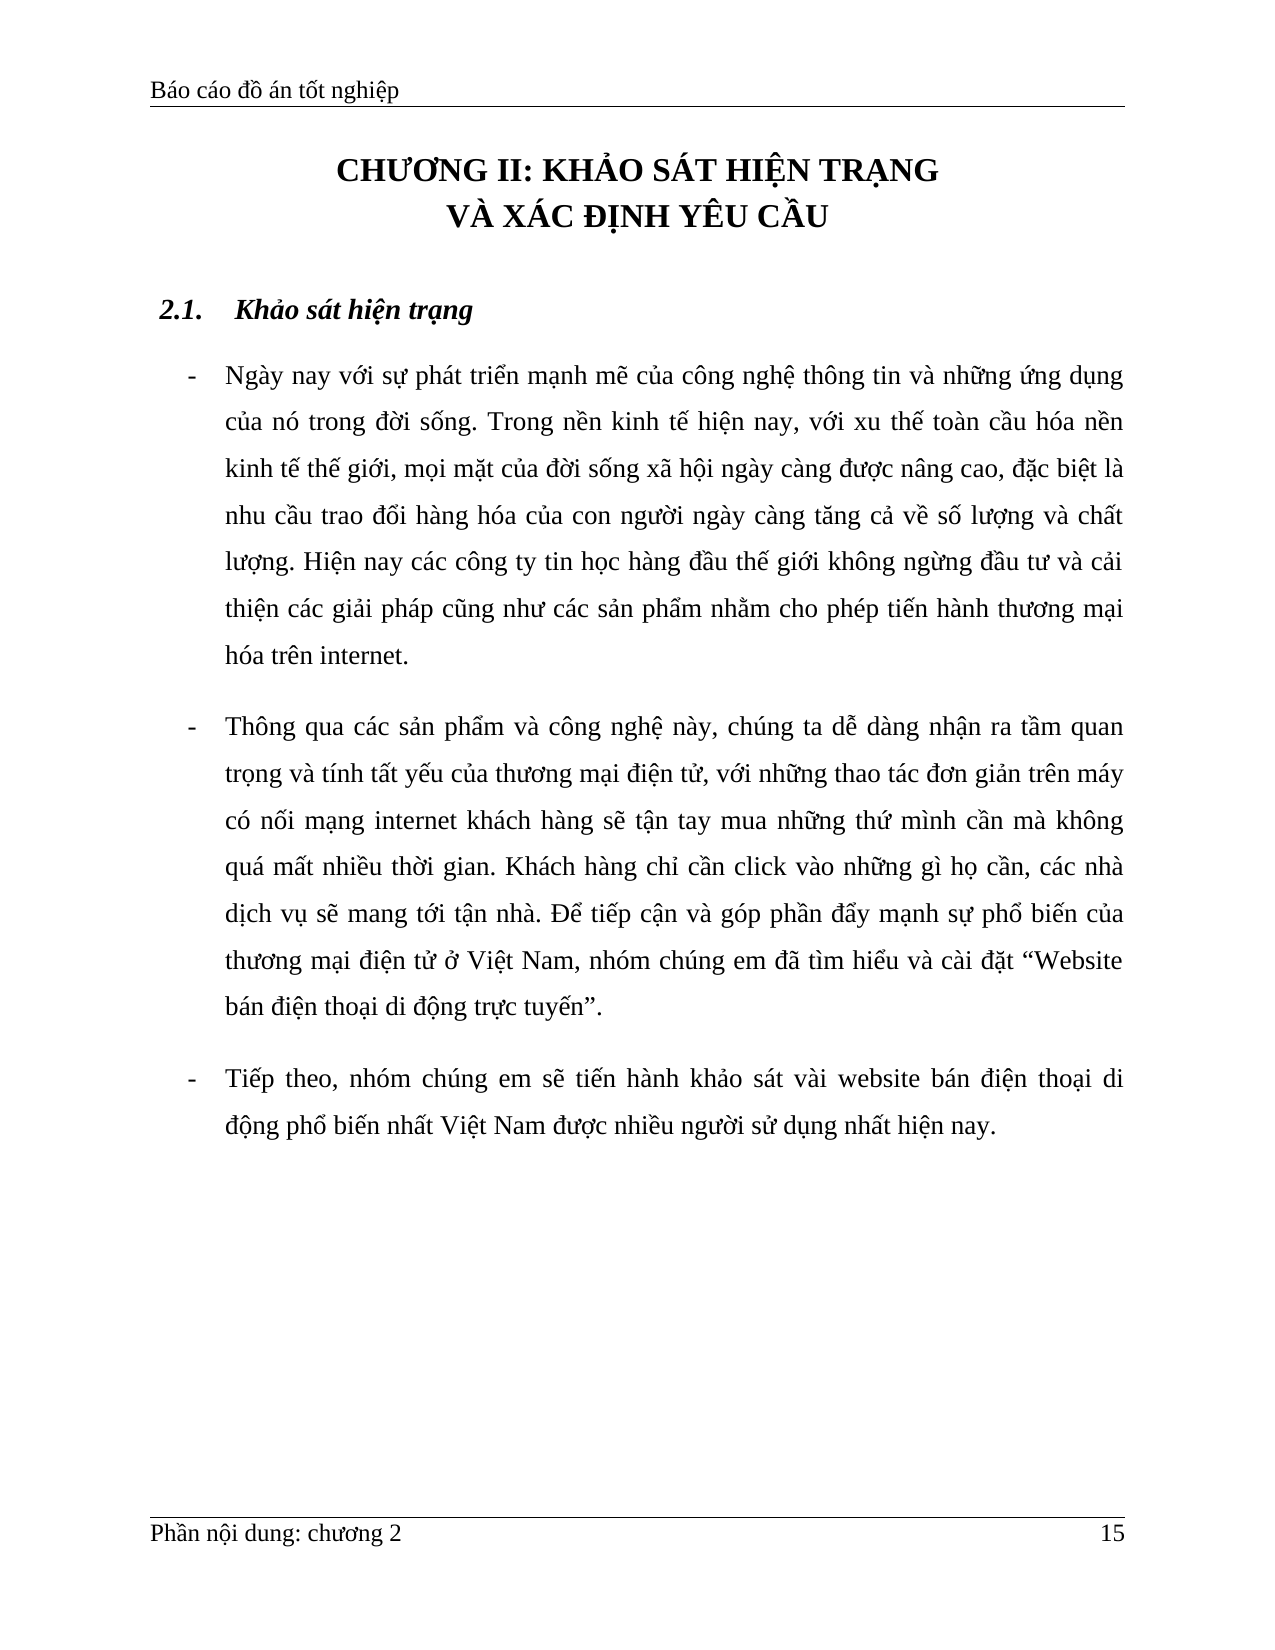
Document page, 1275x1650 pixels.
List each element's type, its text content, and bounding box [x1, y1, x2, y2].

list Thông qua các sản phẩm và công nghệ này, chúng ta dễ dàng nhận ra tầm quan trọng và tính tất yếu của thương mại điện tử, với những thao tác đơn giản trên máy có nối mạng internet khách hàng sẽ tận tay mua những thứ mình cần mà không quá mất nhiều thời gian. Khách hàng chỉ cần click vào những gì họ cần, các nhà dịch vụ sẽ mang tới tận nhà. Để tiếp cận và góp phần đẩy mạnh sự phổ biến của thương mại điện tử ở Việt Nam, nhóm chúng em đã tìm hiểu và cài đặt “Website bán điện thoại di động trực tuyến”. [187, 711, 1125, 1022]
list Ngày nay với sự phát triển mạnh mẽ của công nghệ thông tin và những ứng dụng của nó trong đời sống. Trong nền kinh tế hiện nay, với xu thế toàn cầu hóa nền kinh tế thế giới, mọi mặt của đời sống xã hội ngày càng được nâng cao, đặc biệt là nhu cầu trao đổi hàng hóa của con người ngày càng tăng cả về số lượng và chất lượng. Hiện nay các công ty tin học hàng đầu thế giới không ngừng đầu tư và cải thiện các giải pháp cũng như các sản phẩm nhằm cho phép tiến hành thương mại hóa trên internet. [187, 359, 1125, 670]
list Khảo sát hiện trạng [159, 292, 1125, 325]
list VÀ XÁC ĐỊNH YÊU CẦU [150, 196, 1125, 234]
list Tiếp theo, nhóm chúng em sẽ tiến hành khảo sát vài website bán điện thoại di động phổ biến nhất Việt Nam được nhiều người sử dụng nhất hiện nay. [187, 1062, 1125, 1140]
list CHƯƠNG II: KHẢO SÁT HIỆN TRẠNG [150, 150, 1125, 188]
